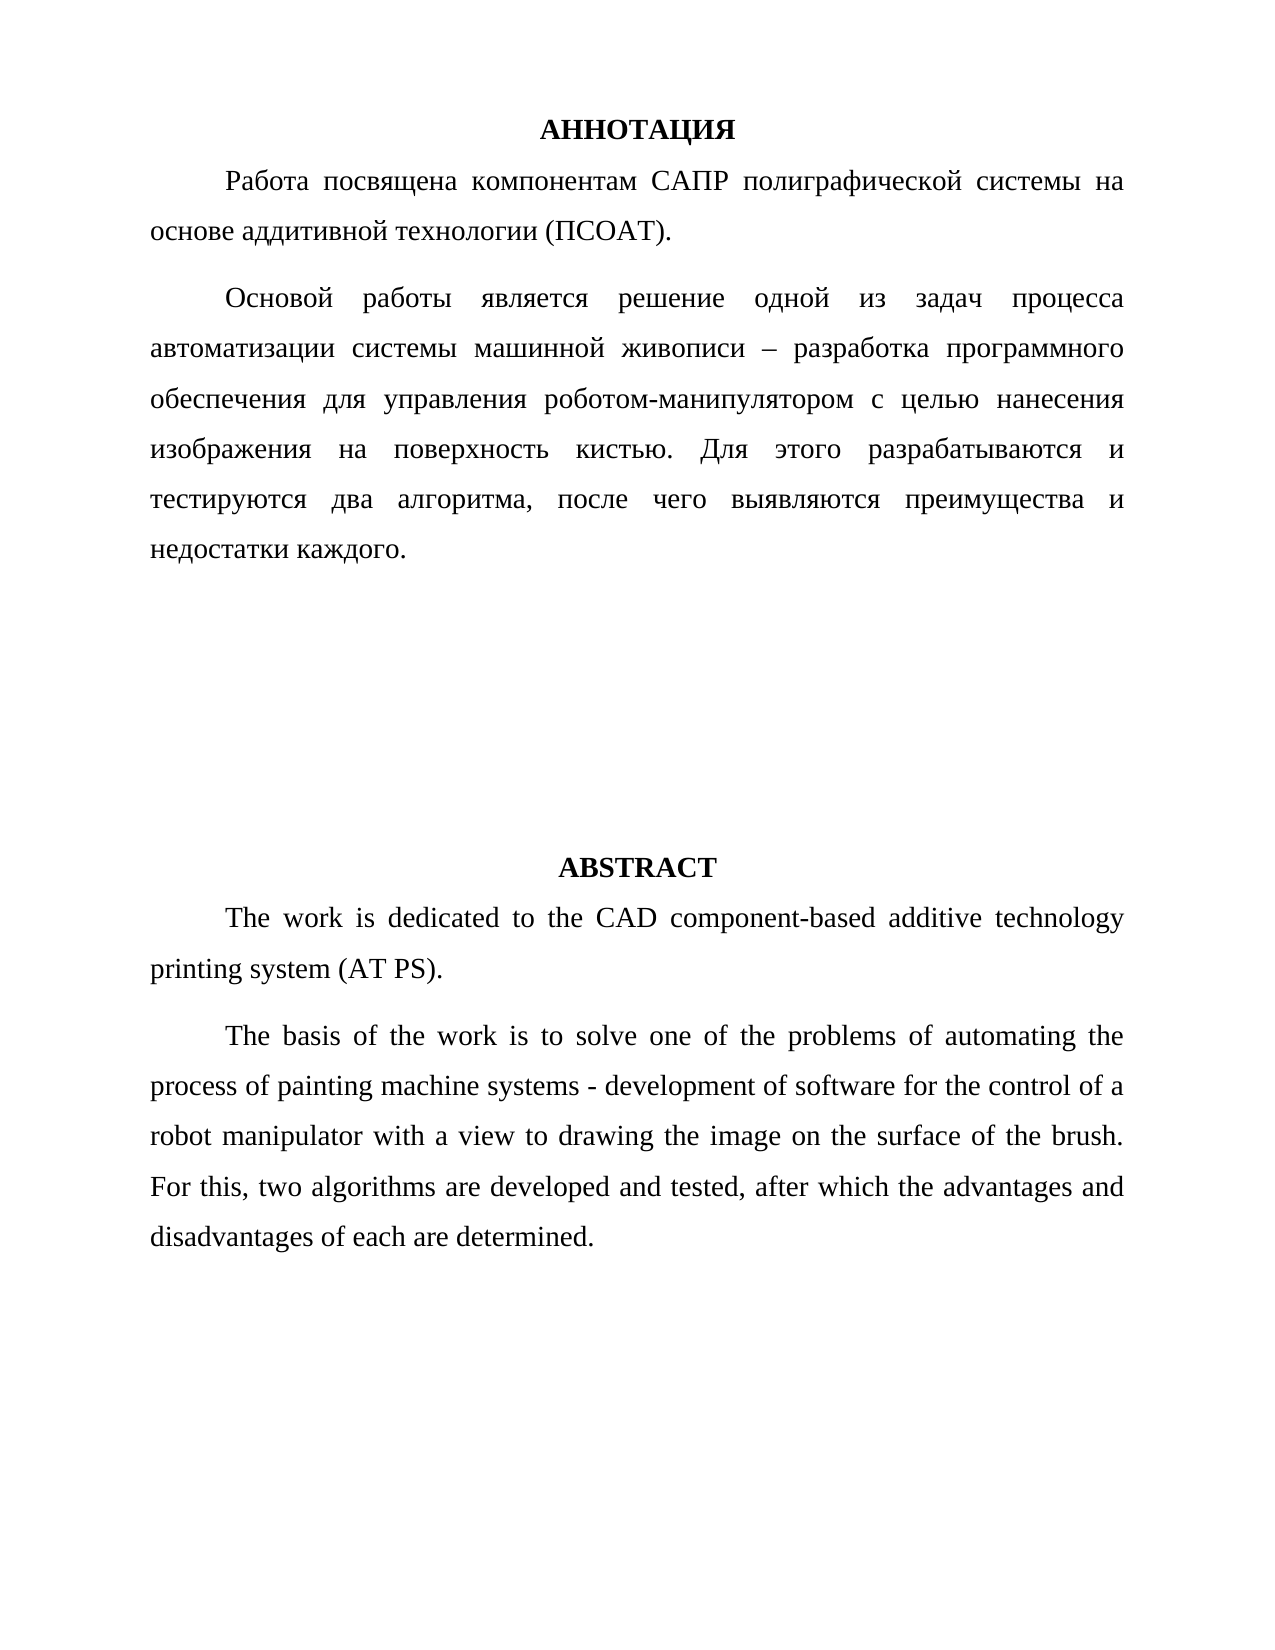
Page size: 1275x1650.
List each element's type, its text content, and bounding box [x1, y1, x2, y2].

text Основой работы является решение одной из задач процесса автоматизации системы машинной живописи – разработка программного обеспечения для управления роботом-манипулятором с целью нанесения изображения на поверхность кистью. Для этого разрабатываются и тестируются два алгоритма, после чего выявляются преимущества и недостатки каждого. [150, 280, 1125, 565]
text The work is dedicated to the CAD component-based additive technology printing system (AT PS). [150, 901, 1125, 984]
text The basis of the work is to solve one of the problems of automating the process of painting machine systems - development of software for the control of a robot manipulator with a view to drawing the image on the surface of the brush. For this, two algorithms are developed and tested, after which the advantages and disadvantages of each are determined. [150, 1018, 1125, 1253]
text ABSTRACT [150, 850, 1125, 884]
text АННОТАЦИЯ [150, 112, 1125, 146]
text Работа посвящена компонентам САПР полиграфической системы на основе аддитивной технологии (ПСОАТ). [150, 163, 1125, 247]
